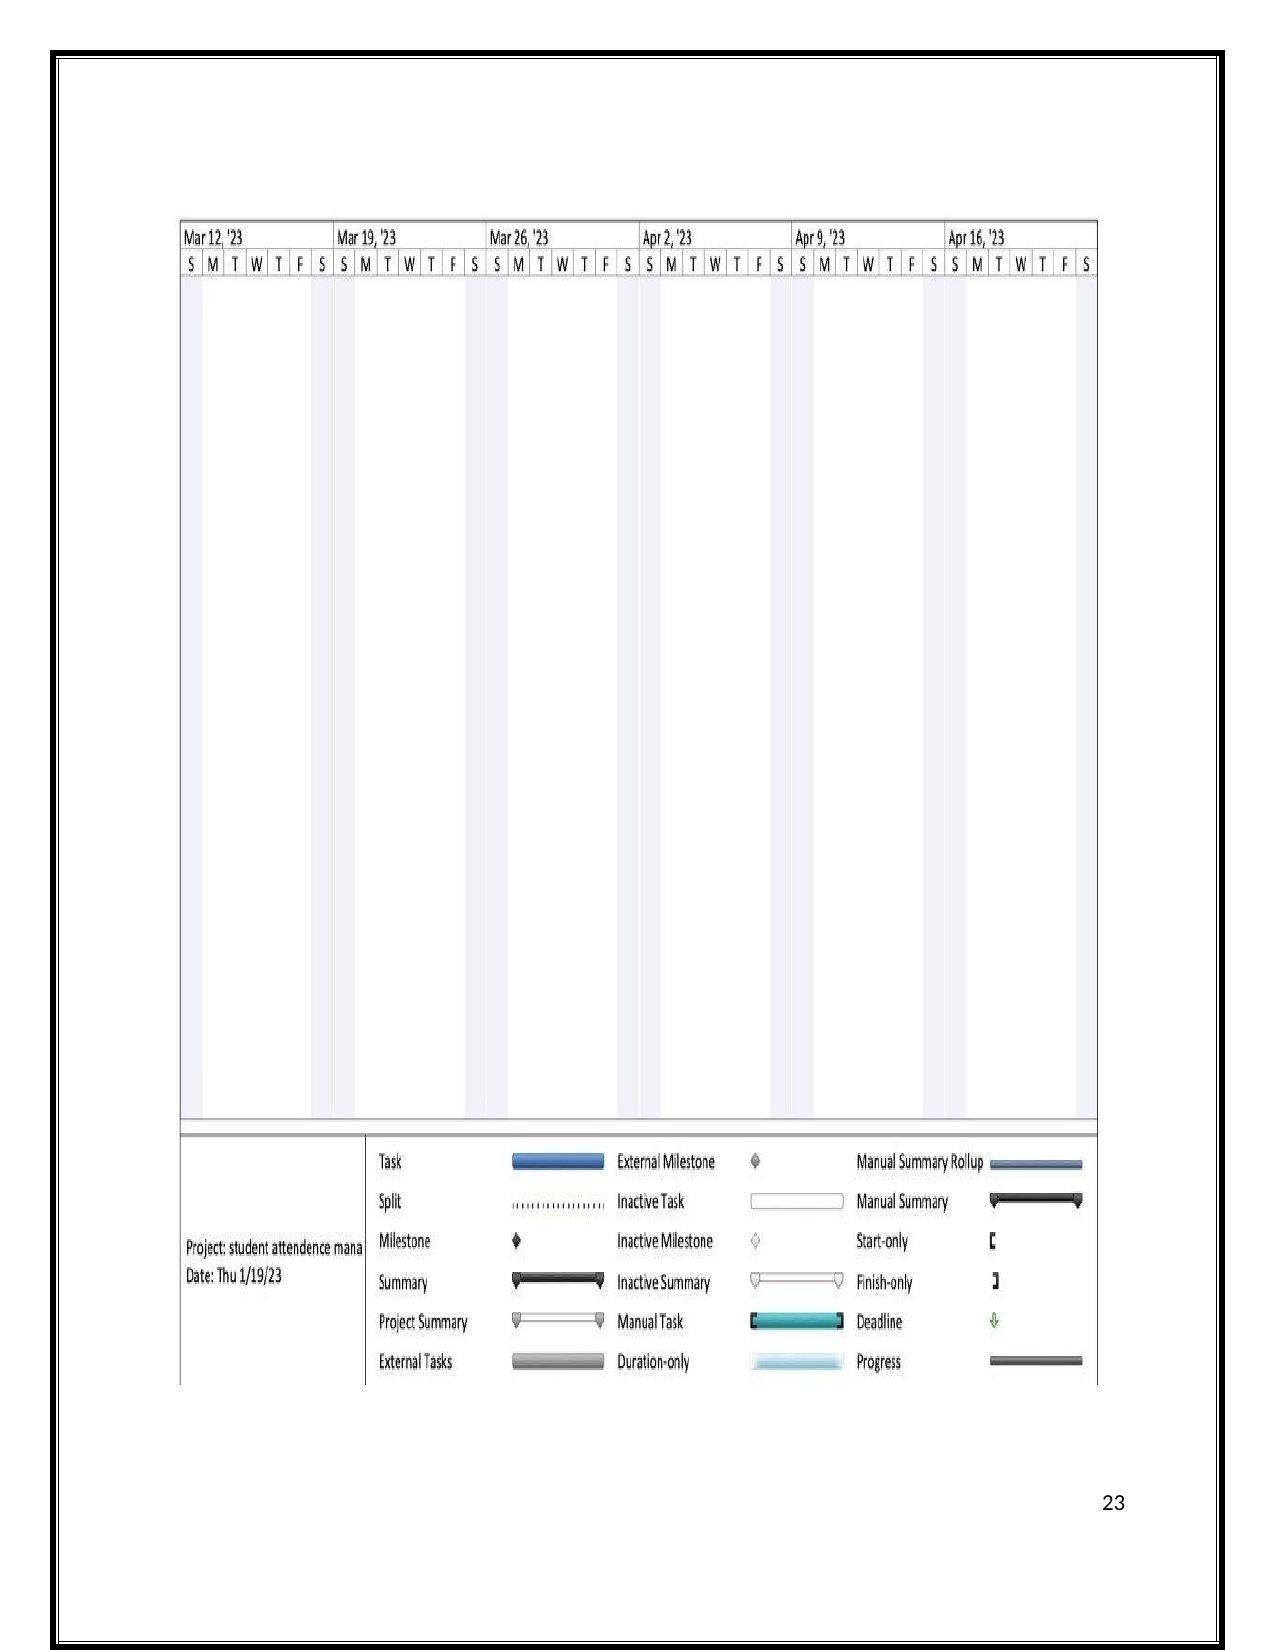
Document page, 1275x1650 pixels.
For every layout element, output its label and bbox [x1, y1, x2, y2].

picture [150, 150, 1125, 1385]
